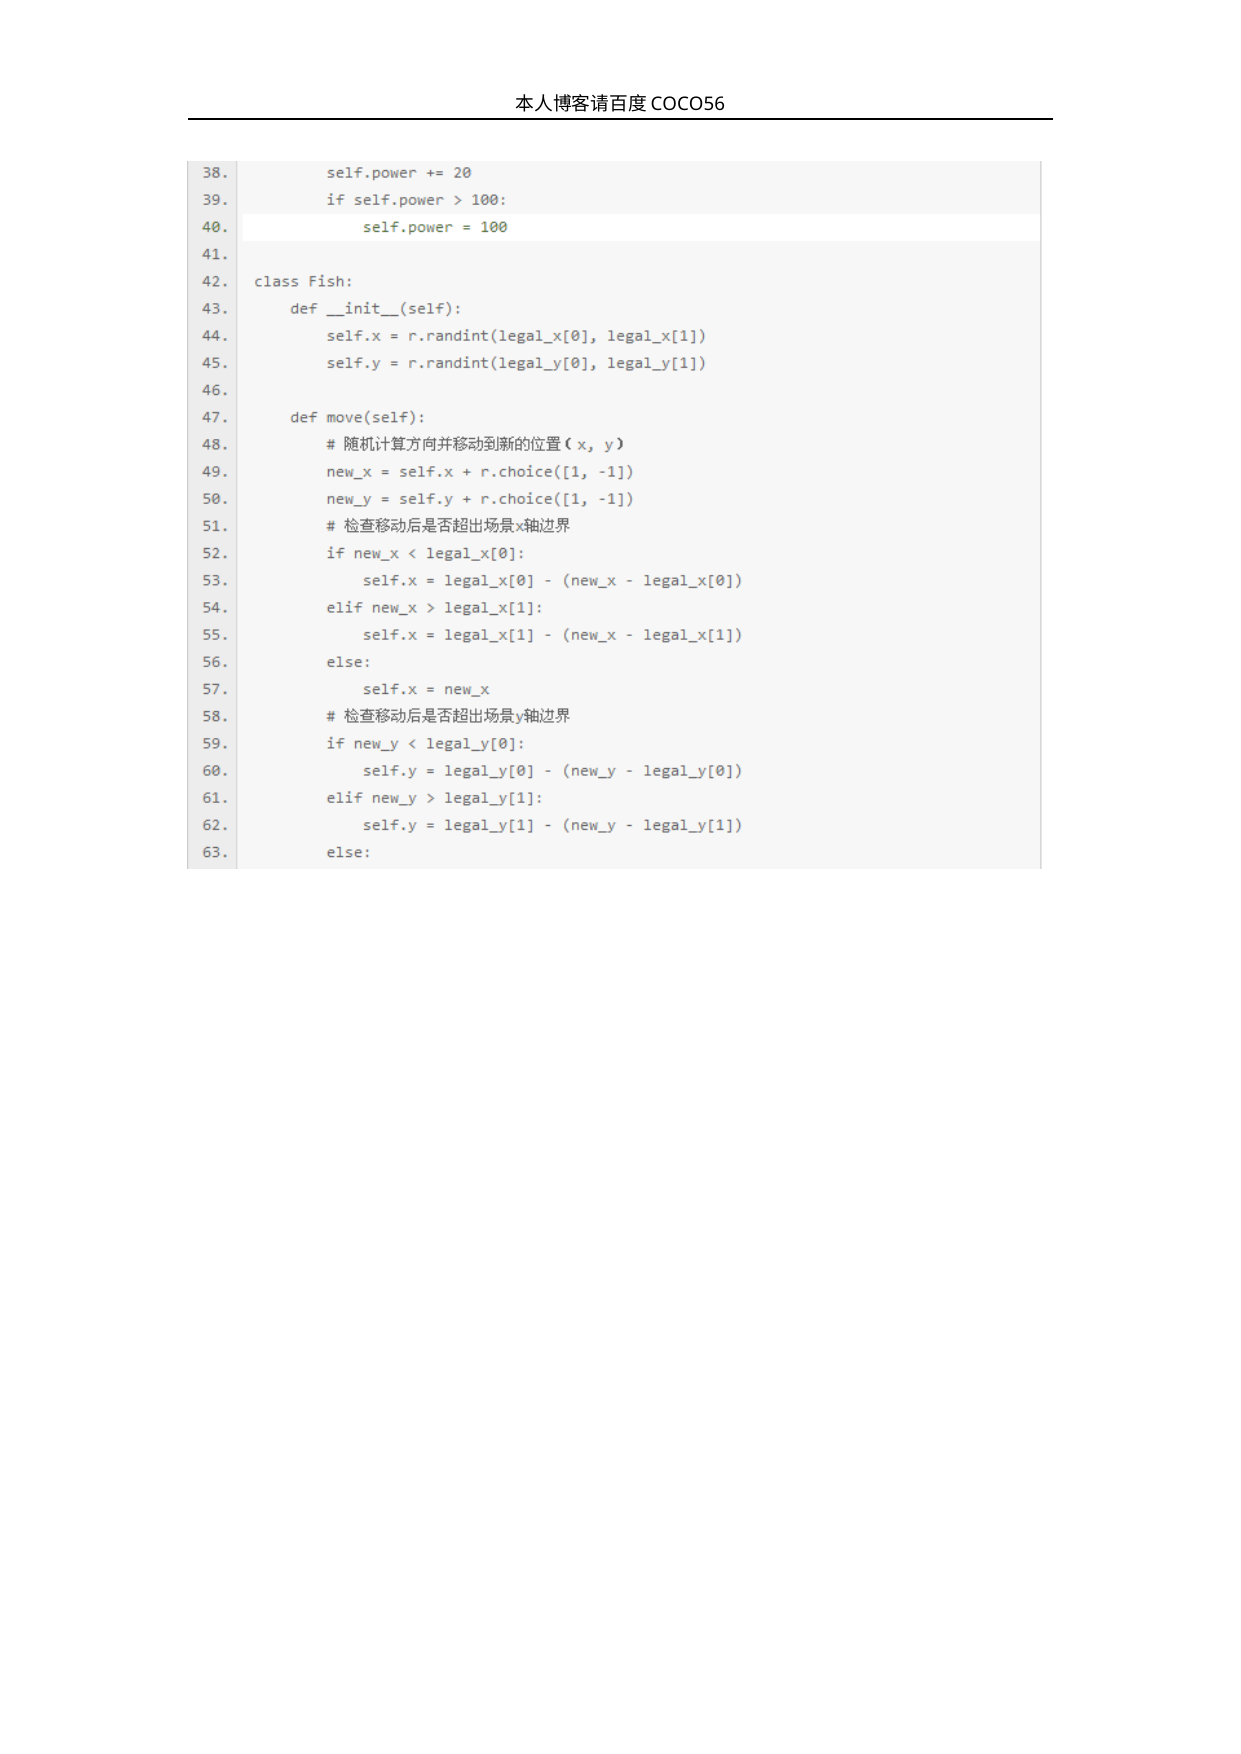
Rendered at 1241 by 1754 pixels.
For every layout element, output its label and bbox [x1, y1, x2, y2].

picture [187, 161, 1052, 869]
